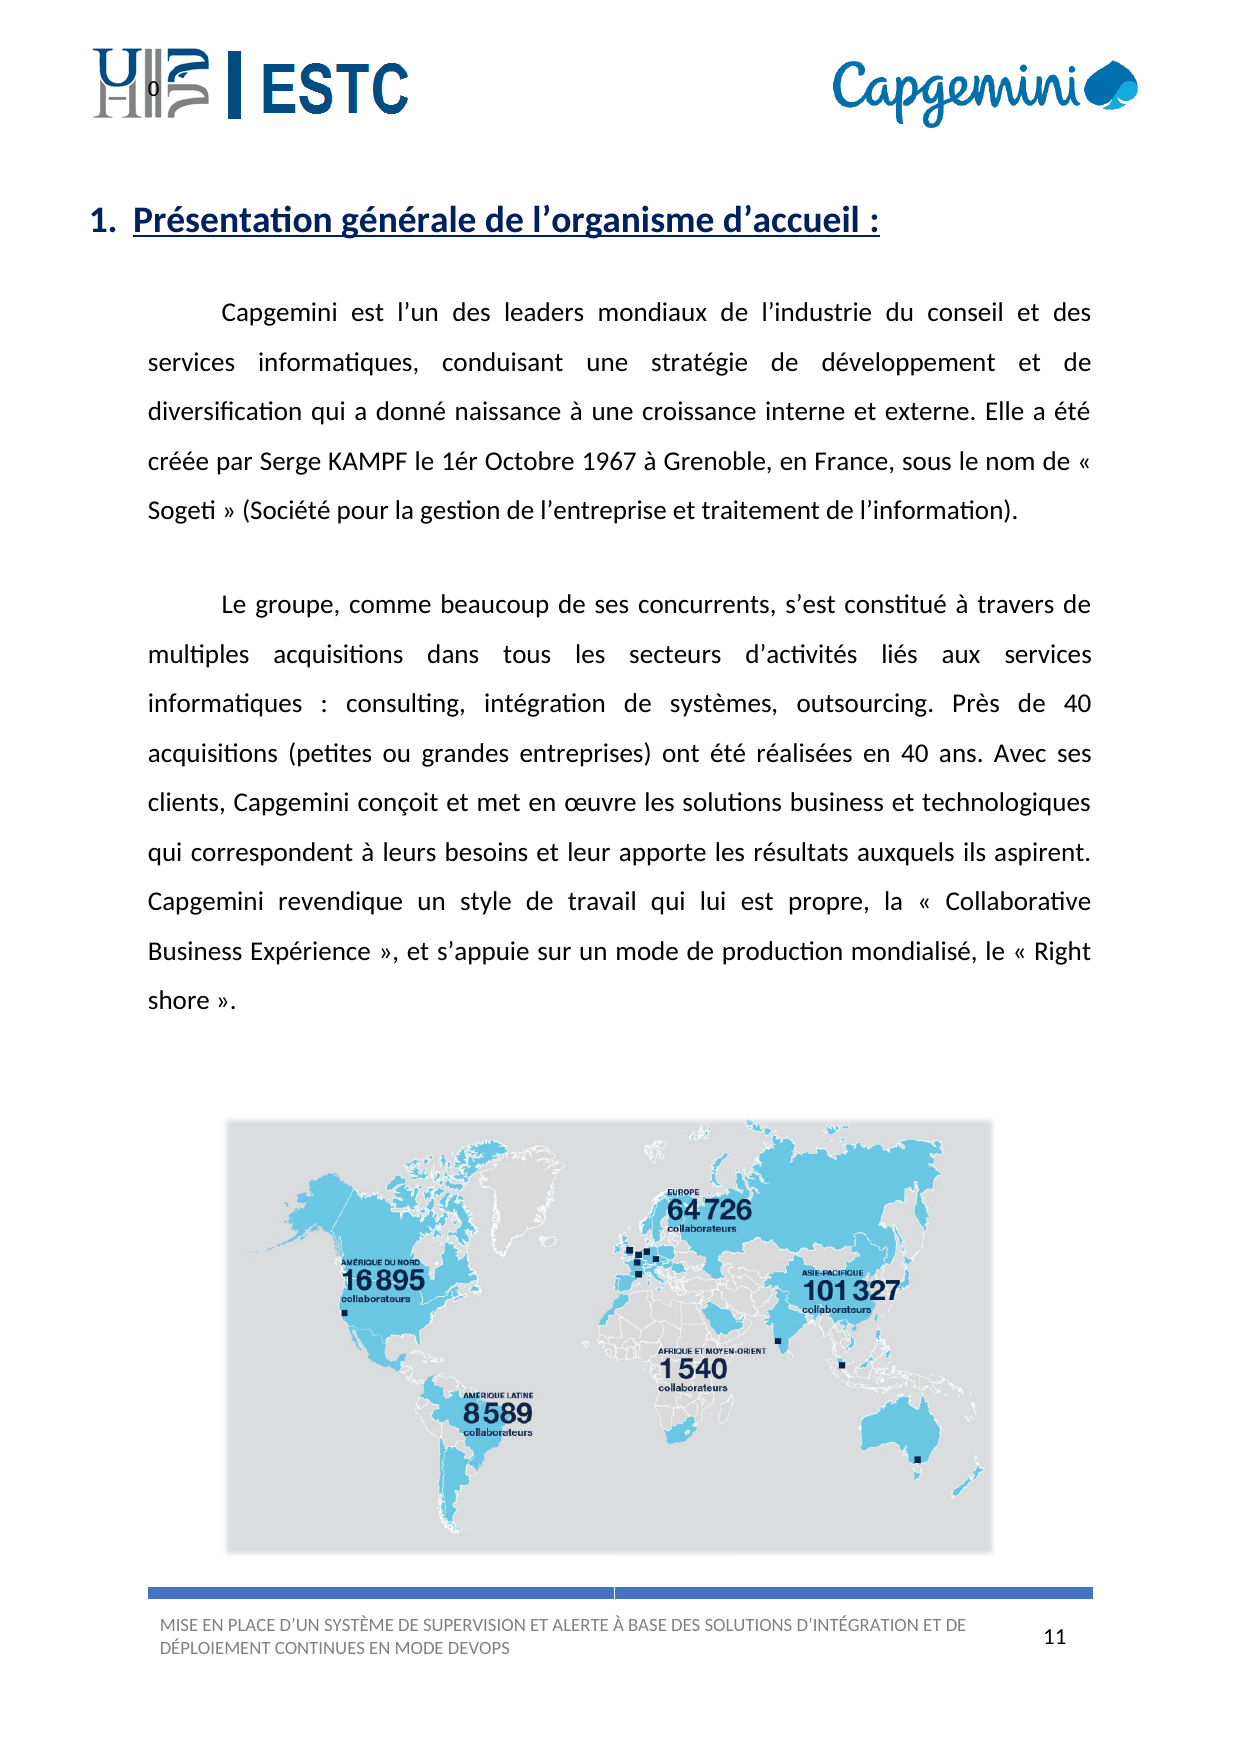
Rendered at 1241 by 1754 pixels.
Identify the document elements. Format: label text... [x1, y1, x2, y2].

picture [230, 1124, 989, 1550]
text Capgemini est l’un des leaders mondiaux de l’industrie du conseil et des services informatiques, conduisant une stratégie de développement et de diversification qui a donné naissance à une croissance interne et externe. Elle a été créée par Serge KAMPF le 1ér Octobre 1967 à Grenoble, en France, sous le nom de « Sogeti » (Société pour la gestion de l’entreprise et traitement de l’information). [148, 295, 1093, 526]
text Le groupe, comme beaucoup de ses concurrents, s’est constitué à travers de multiples acquisitions dans tous les secteurs d’activités liés aux services informatiques : consulting, intégration de systèmes, outsourcing. Près de 40 acquisitions (petites ou grandes entreprises) ont été réalisées en 40 ans. Avec ses clients, Capgemini conçoit et met en œuvre les solutions business et technologiques qui correspondent à leurs besoins et leur apporte les résultats auxquels ils aspirent. Capgemini revendique un style de travail qui lui est propre, la « Collaborative Business Expérience », et s’appuie sur un mode de production mondialisé, le « Right shore ». [148, 587, 1093, 1016]
picture [833, 60, 1139, 128]
subtitle Présentation générale de l’organisme d’accueil : [88, 196, 1093, 241]
picture [87, 40, 418, 136]
